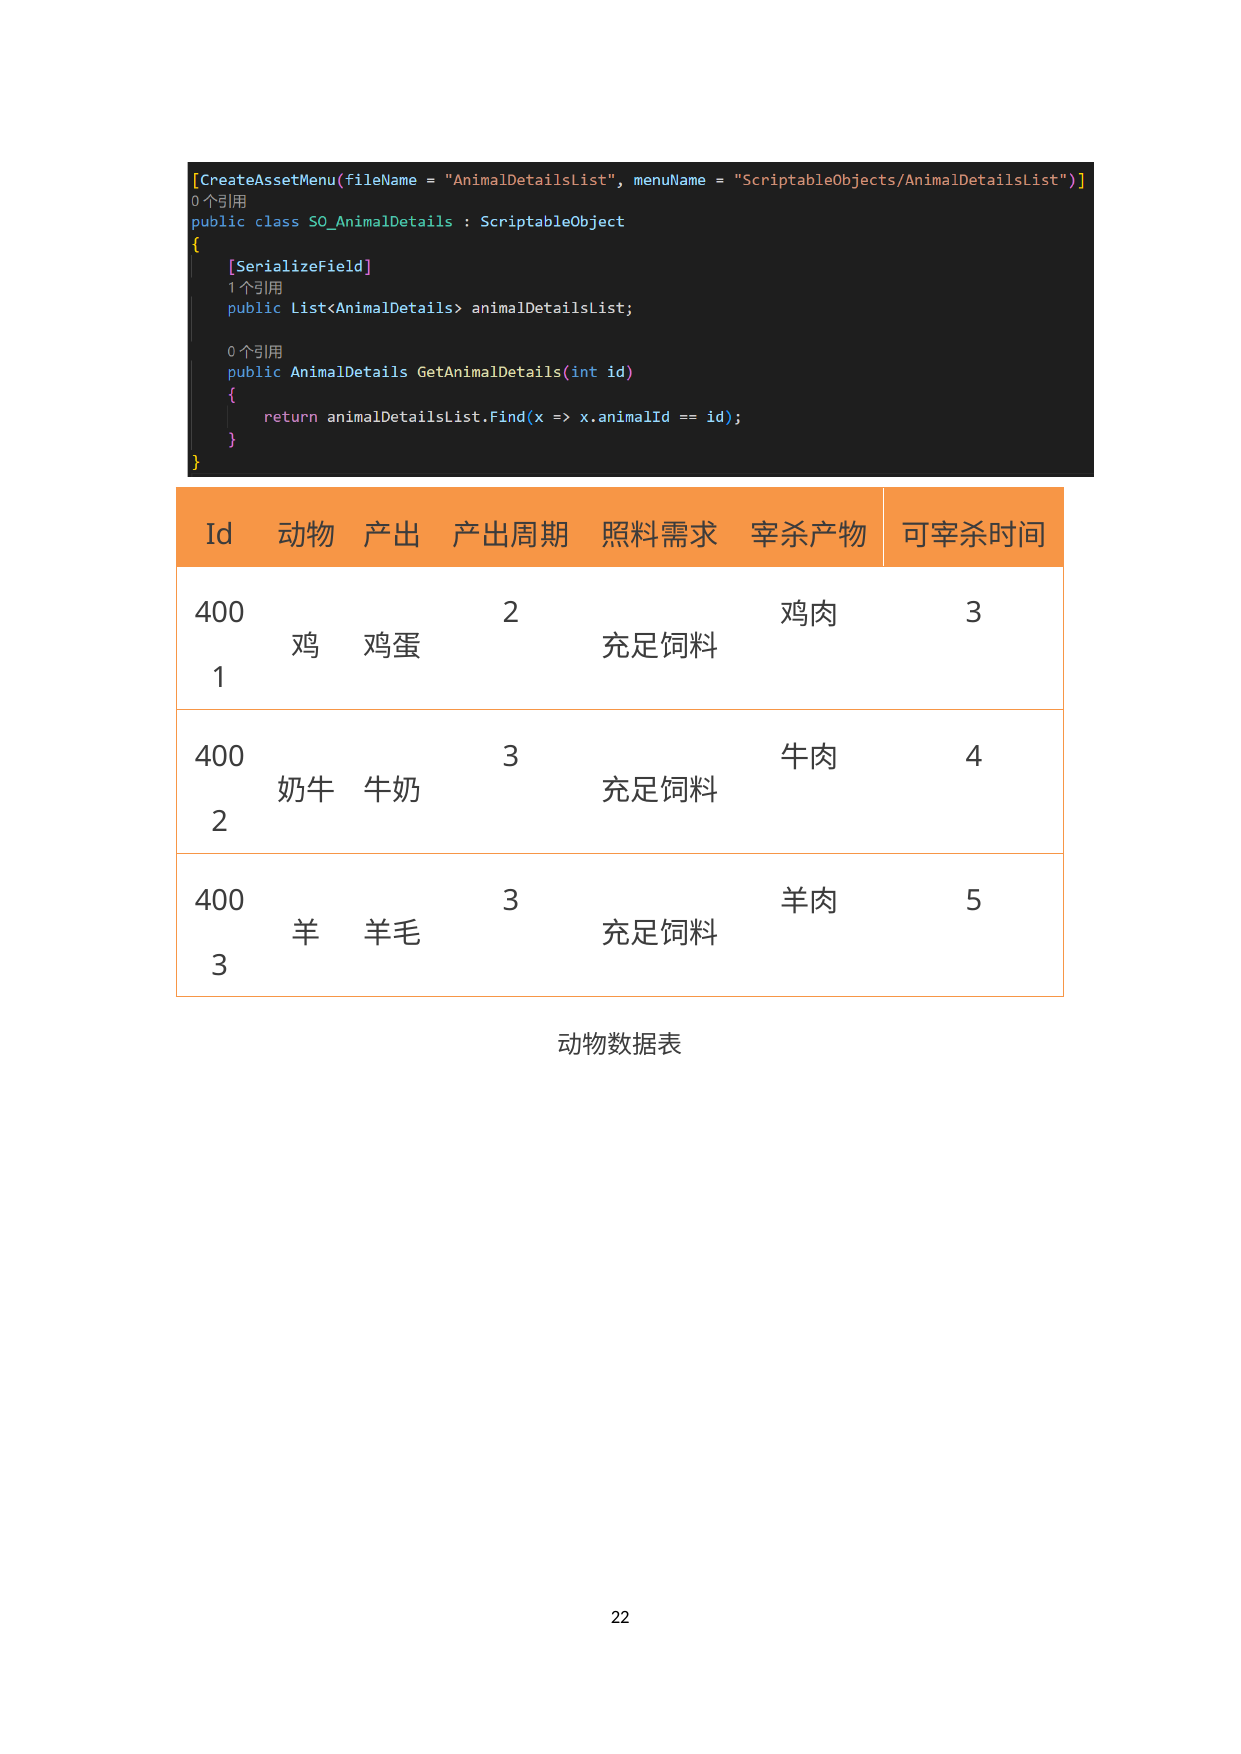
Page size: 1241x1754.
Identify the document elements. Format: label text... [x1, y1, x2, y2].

table_cell 2 [436, 567, 585, 709]
table_cell 4001 [177, 567, 263, 709]
table_cell 鸡蛋 [349, 567, 436, 709]
table_cell 4 [884, 710, 1063, 853]
table_header 动物 [263, 488, 349, 566]
table_header 宰杀产物 [734, 488, 883, 566]
table_cell 4002 [177, 710, 263, 853]
picture [187, 162, 1094, 477]
table_cell 3 [436, 710, 585, 853]
table_cell 鸡肉 [734, 567, 883, 709]
table_cell 4003 [177, 854, 263, 996]
table_cell 充足饲料 [585, 854, 734, 996]
table_cell 鸡 [263, 567, 349, 709]
table_cell 牛奶 [349, 710, 436, 853]
table_cell 3 [884, 567, 1063, 709]
table_header 照料需求 [585, 488, 734, 566]
text 动物数据表 [187, 1010, 1053, 1075]
table_header Id [177, 488, 263, 566]
table_cell 5 [884, 854, 1063, 996]
table_cell 3 [436, 854, 585, 996]
table_cell 羊肉 [734, 854, 883, 996]
table_header 产出周期 [436, 488, 585, 566]
table_cell 牛肉 [734, 710, 883, 853]
table_cell 羊毛 [349, 854, 436, 996]
table_cell 羊 [263, 854, 349, 996]
table_cell 奶牛 [263, 710, 349, 853]
table_cell 充足饲料 [585, 567, 734, 709]
table_header 产出 [349, 488, 436, 566]
table_header 可宰杀时间 [884, 488, 1063, 566]
table_cell 充足饲料 [585, 710, 734, 853]
